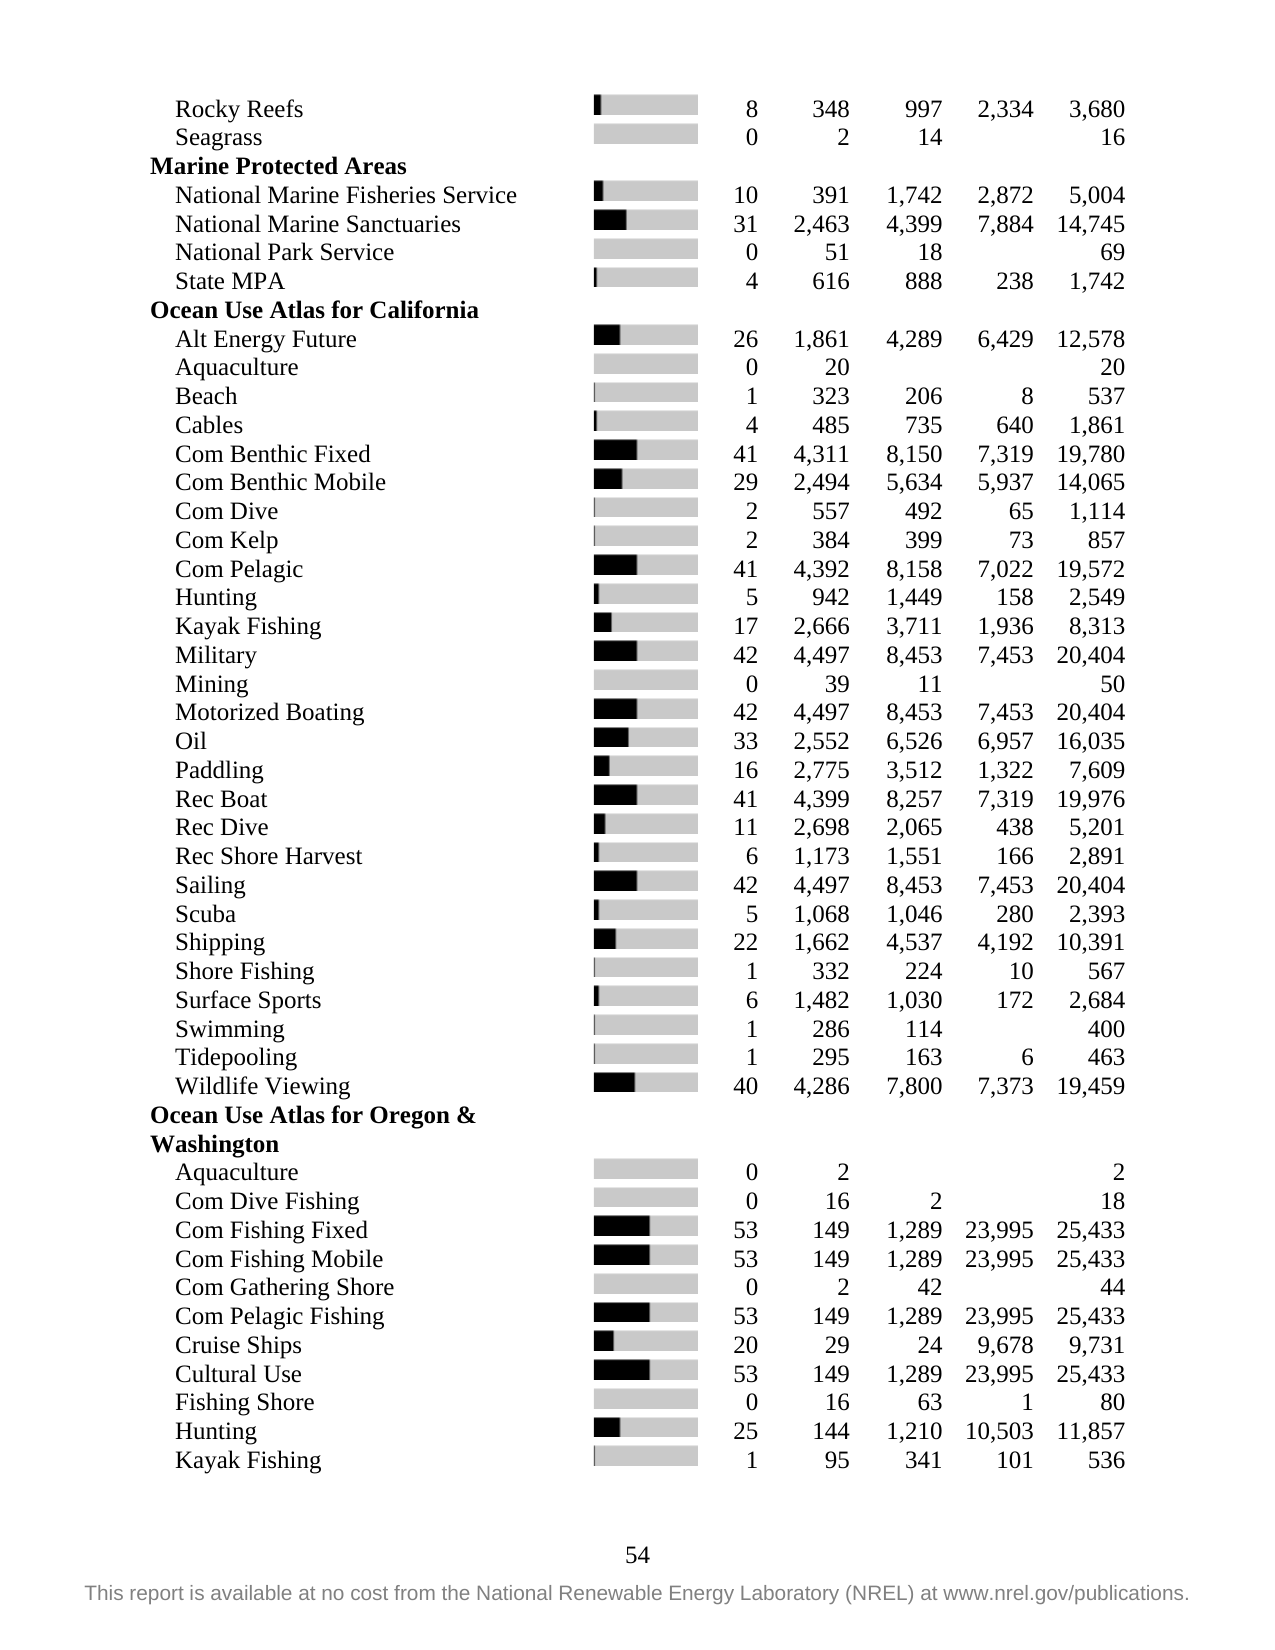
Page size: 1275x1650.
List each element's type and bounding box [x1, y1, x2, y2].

picture [593, 1215, 698, 1236]
picture [593, 1387, 698, 1409]
picture [593, 1013, 698, 1035]
picture [593, 93, 698, 115]
picture [593, 898, 698, 920]
picture [593, 841, 698, 862]
picture [593, 237, 698, 259]
picture [593, 1243, 698, 1265]
picture [593, 553, 698, 575]
picture [593, 755, 698, 776]
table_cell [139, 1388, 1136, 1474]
picture [593, 410, 698, 431]
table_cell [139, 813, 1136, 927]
picture [593, 438, 698, 460]
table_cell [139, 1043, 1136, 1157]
picture [593, 381, 698, 402]
picture [593, 1157, 698, 1179]
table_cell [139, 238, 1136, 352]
picture [593, 870, 698, 891]
picture [593, 208, 698, 230]
picture [593, 1071, 698, 1092]
picture [593, 266, 698, 287]
picture [593, 726, 698, 747]
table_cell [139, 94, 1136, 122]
picture [593, 640, 698, 661]
picture [593, 323, 698, 345]
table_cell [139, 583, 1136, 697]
picture [593, 668, 698, 690]
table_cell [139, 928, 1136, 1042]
picture [593, 1358, 698, 1380]
picture [593, 956, 698, 977]
picture [593, 1330, 698, 1351]
picture [593, 525, 698, 546]
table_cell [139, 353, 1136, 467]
picture [593, 1416, 698, 1437]
picture [593, 1445, 698, 1466]
picture [593, 496, 698, 517]
picture [593, 467, 698, 489]
picture [593, 783, 698, 805]
picture [593, 582, 698, 604]
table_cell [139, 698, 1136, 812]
picture [593, 352, 698, 374]
picture [593, 611, 698, 632]
picture [593, 812, 698, 834]
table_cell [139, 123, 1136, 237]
picture [593, 180, 698, 201]
picture [593, 697, 698, 719]
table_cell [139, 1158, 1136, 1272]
picture [593, 927, 698, 949]
picture [593, 1186, 698, 1207]
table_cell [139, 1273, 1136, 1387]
picture [593, 122, 698, 144]
picture [593, 985, 698, 1006]
picture [593, 1272, 698, 1294]
picture [593, 1301, 698, 1322]
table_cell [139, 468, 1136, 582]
picture [593, 1042, 698, 1064]
